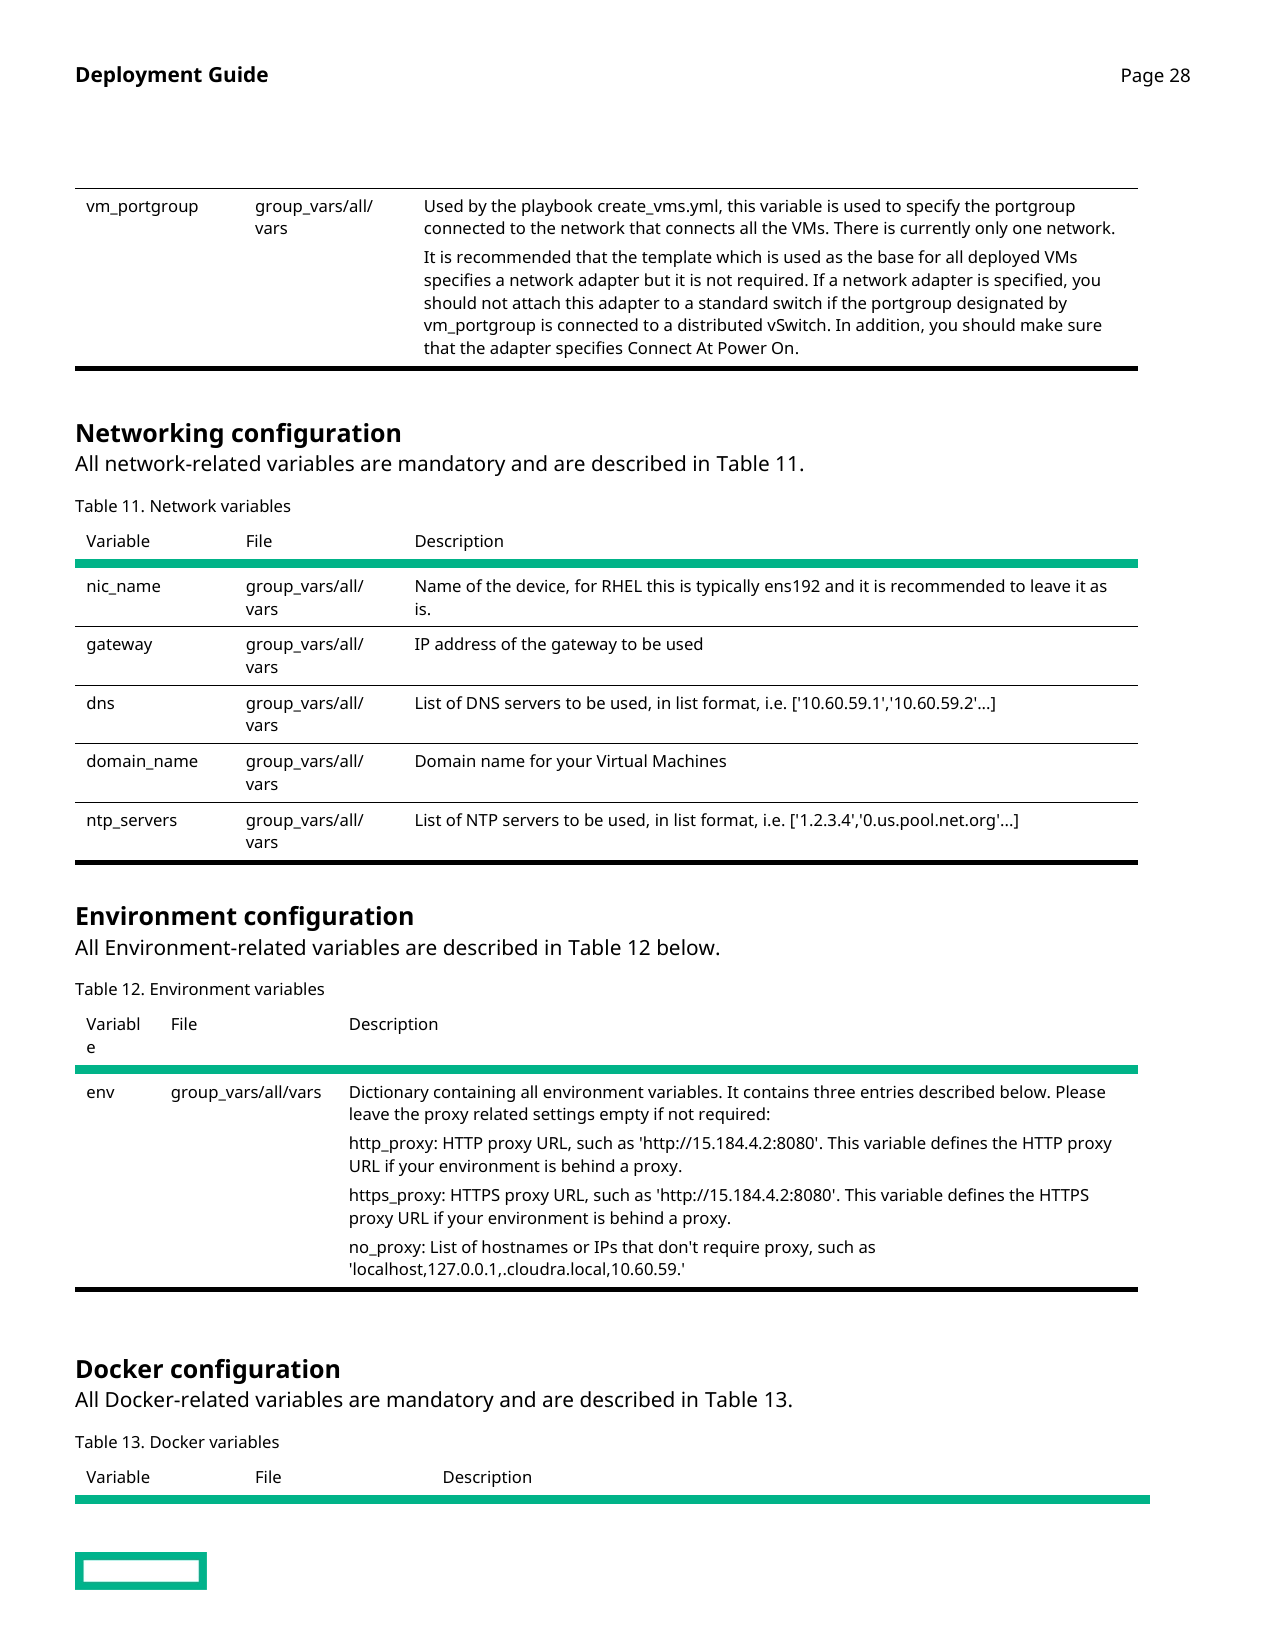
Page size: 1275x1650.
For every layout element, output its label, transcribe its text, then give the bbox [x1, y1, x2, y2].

table_cell group_vars/all/vars [234, 686, 403, 743]
subtitle Networking configuration [75, 416, 1200, 449]
table_cell group_vars/all/vars [234, 627, 403, 684]
table_header Variable [75, 524, 234, 559]
table_cell List of DNS servers to be used, in list format, i.e. ['10.60.59.1','10.60.59.2'...] [403, 686, 1137, 743]
table_cell env [75, 1074, 159, 1287]
table_header Description [338, 1007, 1137, 1065]
table_cell vm_portgroup [75, 189, 244, 366]
table_cell group_vars/all/vars [159, 1074, 337, 1287]
text All Environment-related variables are described in Table 12 below. [75, 933, 1200, 961]
text Table 12. Environment variables [75, 978, 1200, 1001]
table_header File [159, 1007, 337, 1065]
text Table 11. Network variables [75, 495, 1200, 517]
table_cell nic_name [75, 568, 234, 626]
table_cell Name of the device, for RHEL this is typically ens192 and it is recommended to leave it as is. [403, 568, 1137, 626]
table_cell IP address of the gateway to be used [403, 627, 1137, 684]
text All Docker-related variables are mandatory and are described in Table 13. [75, 1385, 1200, 1414]
table_cell dns [75, 686, 234, 743]
table_cell Used by the playbook create_vms.yml, this variable is used to specify the portgroup connected to the network that connects all the VMs. There is currently only one network. It is recommended that the template which is used as the base for all deployed VMs specifies a network adapter but it is not required. If a network adapter is specified, you should not attach this adapter to a standard switch if the portgroup designated by vm_portgroup is connected to a distributed vSwitch. In addition, you should make sure that the adapter specifies Connect At Power On. [413, 189, 1137, 366]
table_header File [244, 1459, 431, 1494]
table_cell group_vars/all/vars [234, 744, 403, 801]
table_cell Dictionary containing all environment variables. It contains three entries described below. Please leave the proxy related settings empty if not required: http_proxy: HTTP proxy URL, such as 'http://15.184.4.2:8080'. This variable defines the HTTP proxy URL if your environment is behind a proxy. https_proxy: HTTPS proxy URL, such as 'http://15.184.4.2:8080'. This variable defines the HTTPS proxy URL if your environment is behind a proxy. no_proxy: List of hostnames or IPs that don't require proxy, such as 'localhost,127.0.0.1,.cloudra.local,10.60.59.' [338, 1074, 1137, 1287]
table_cell group_vars/all/vars [244, 189, 412, 366]
table_header File [234, 524, 403, 559]
table_header Description [403, 524, 1137, 559]
text All network-related variables are mandatory and are described in Table 11. [75, 449, 1200, 478]
text Table 13. Docker variables [75, 1430, 1200, 1453]
table_cell gateway [75, 627, 234, 684]
table_header Variable [75, 1459, 244, 1494]
table_header Variable [75, 1007, 159, 1065]
table_cell group_vars/all/vars [234, 568, 403, 626]
subtitle Environment configuration [75, 899, 1200, 933]
subtitle Docker configuration [75, 1351, 1200, 1385]
table_cell group_vars/all/vars [234, 803, 403, 860]
table_cell Domain name for your Virtual Machines [403, 744, 1137, 801]
table_cell domain_name [75, 744, 234, 801]
table_cell List of NTP servers to be used, in list format, i.e. ['1.2.3.4','0.us.pool.net.org'...] [403, 803, 1137, 860]
table_header Description [431, 1459, 1150, 1494]
table_cell ntp_servers [75, 803, 234, 860]
picture [75, 1552, 207, 1590]
